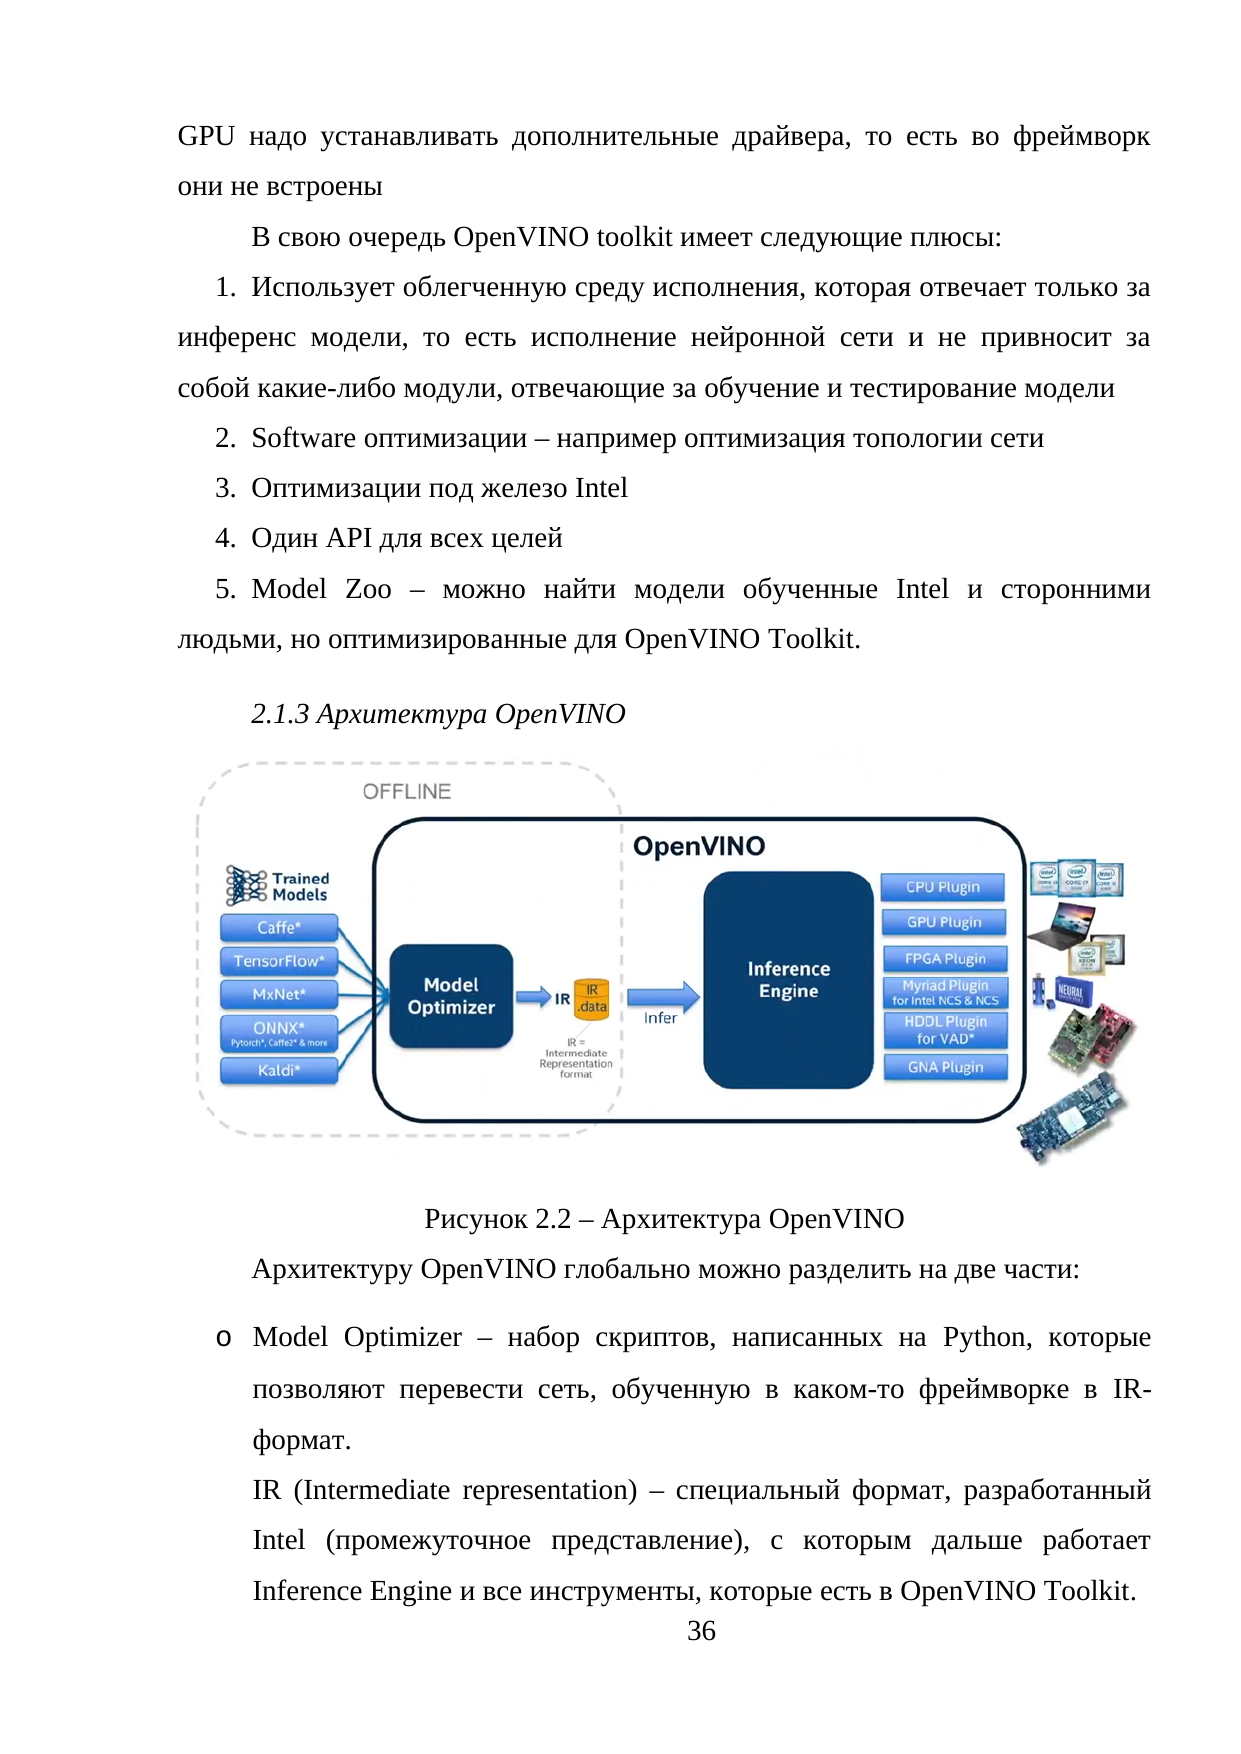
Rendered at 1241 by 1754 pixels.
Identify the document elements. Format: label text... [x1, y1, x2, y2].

list IR (Intermediate representation) – специальный формат, разработанный Intel (промежуточное представление), с которым дальше работает Inference Engine и все инструменты, которые есть в OpenVINO Toolkit. [252, 1472, 1152, 1606]
list Один API для всех целей [177, 521, 1152, 554]
text Рисунок 2.2 – Архитектура OpenVINO [177, 1201, 1152, 1235]
list Оптимизации под железо Intel [177, 470, 1152, 504]
list Model Optimizer – набор скриптов, написанных на Python, которые позволяют перевести сеть, обученную в каком-то фреймворке в IR-формат. [215, 1319, 1152, 1455]
list Software оптимизации – например оптимизация топологии сети [177, 420, 1152, 453]
list Model Zoo – можно найти модели обученные Intel и сторонними людьми, но оптимизированные для OpenVINO Toolkit. [177, 571, 1152, 655]
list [177, 118, 1152, 202]
text Архитектуру OpenVINO глобально можно разделить на две части: [177, 1252, 1152, 1285]
subtitle 2.1.3 Архитектура OpenVINO [177, 697, 1152, 730]
picture [177, 746, 1152, 1168]
list В свою очередь OpenVINO toolkit имеет следующие плюсы: [215, 219, 1152, 252]
list Использует облегченную среду исполнения, которая отвечает только за инференс модели, то есть исполнение нейронной сети и не привносит за собой какие-либо модули, отвечающие за обучение и тестирование модели [177, 269, 1152, 403]
